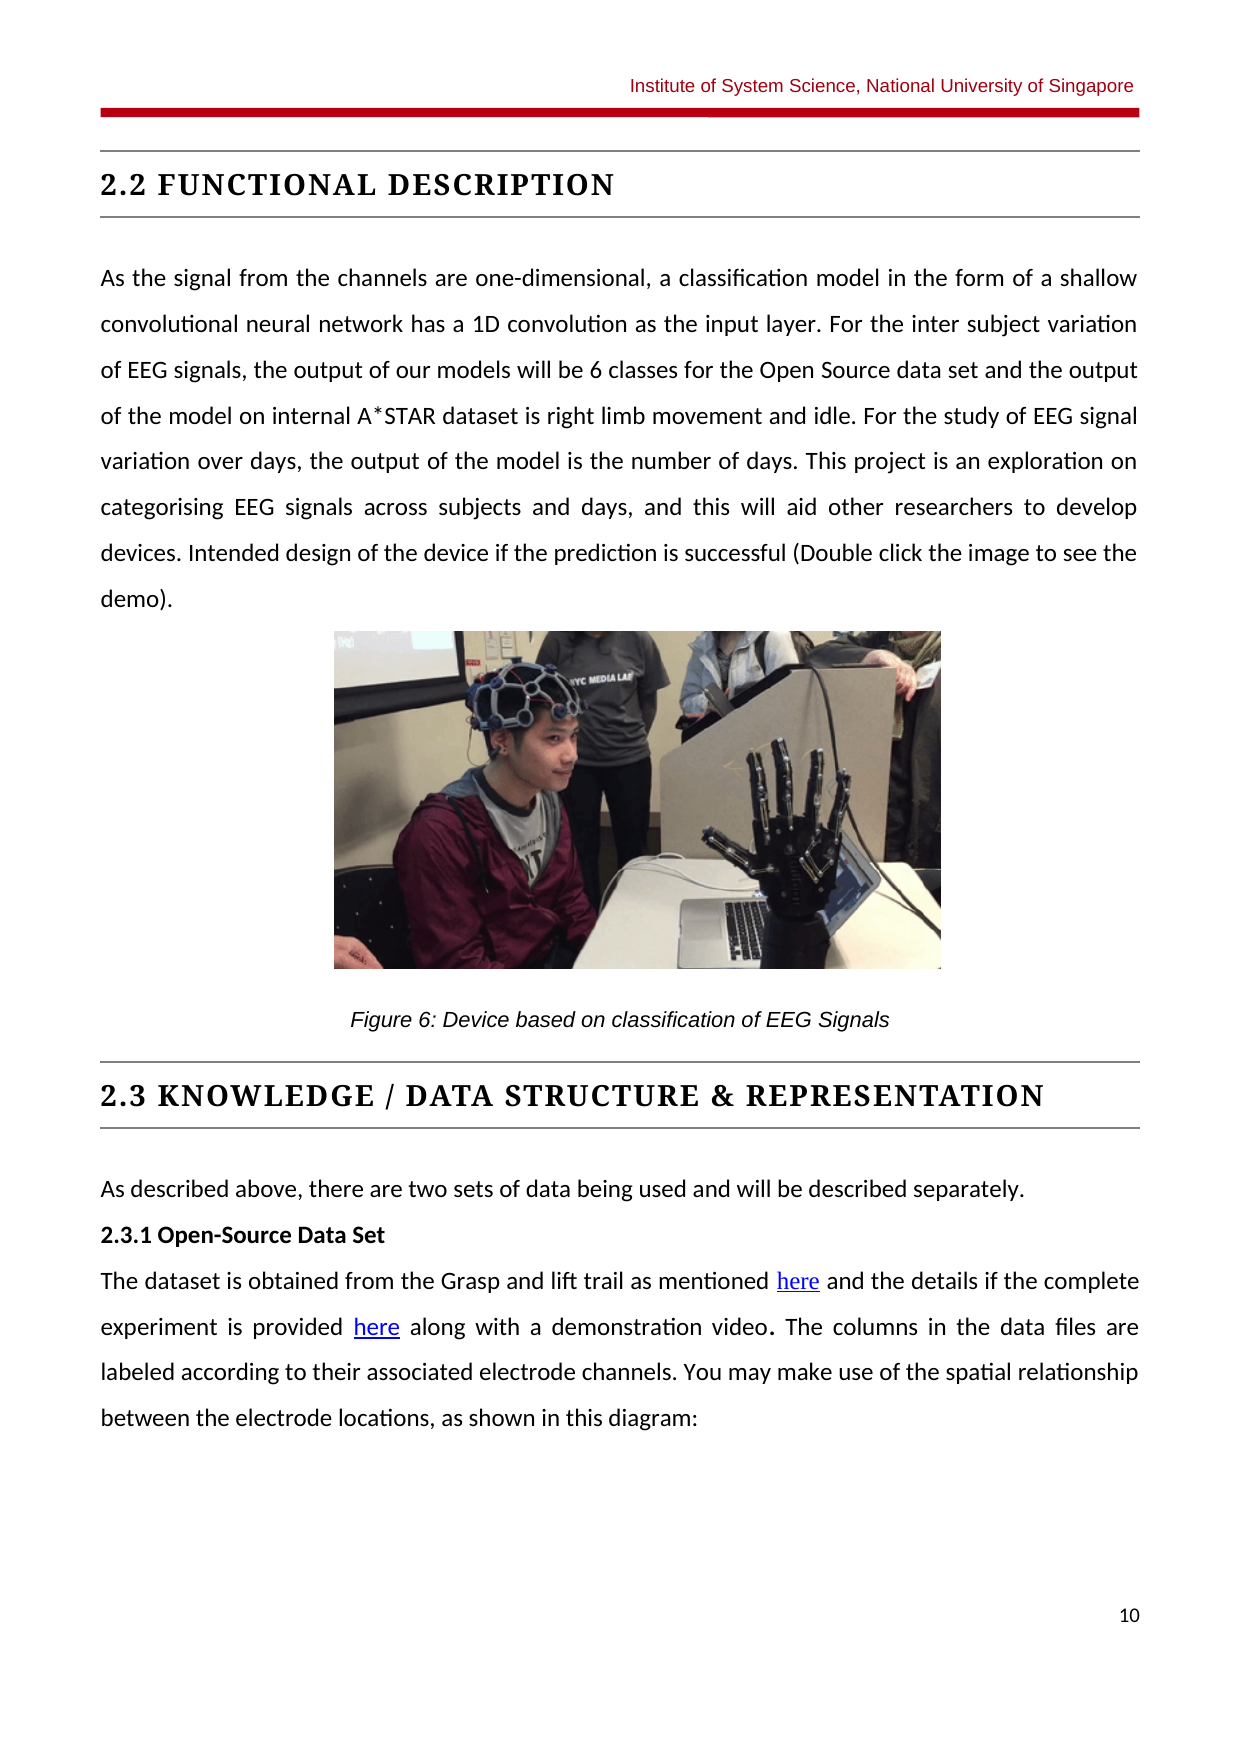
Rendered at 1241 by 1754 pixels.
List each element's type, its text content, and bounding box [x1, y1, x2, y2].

text 2.3.1 Open-Source Data Set [100, 1219, 1140, 1250]
text Figure 6: Device based on classification of EEG Signals [100, 1007, 1140, 1032]
text As described above, there are two sets of data being used and will be described separately. [100, 1174, 1140, 1204]
subtitle 2.3 Knowledge / Data structure & Representation [100, 1063, 1140, 1127]
text As the signal from the channels are one-dimensional, a classification model in the form of a shallow convolutional neural network has a 1D convolution as the input layer. For the inter subject variation of EEG signals, the output of our models will be 6 classes for the Open Source data set and the output of the model on internal A*STAR dataset is right limb movement and idle. For the study of EEG signal variation over days, the output of the model is the number of days. This project is an exploration on categorising EEG signals across subjects and days, and this will aid other researchers to develop devices. Intended design of the device if the prediction is successful (Double click the image to see the demo). [100, 263, 1140, 613]
subtitle 2.2 Functional description [100, 152, 1140, 216]
text The dataset is obtained from the Grasp and lift trail as mentioned here and the details if the complete experiment is provided here along with a demonstration video. The columns in the data files are labeled according to their associated electrode channels. You may make use of the spatial relationship between the electrode locations, as shown in this diagram: [100, 1265, 1140, 1433]
